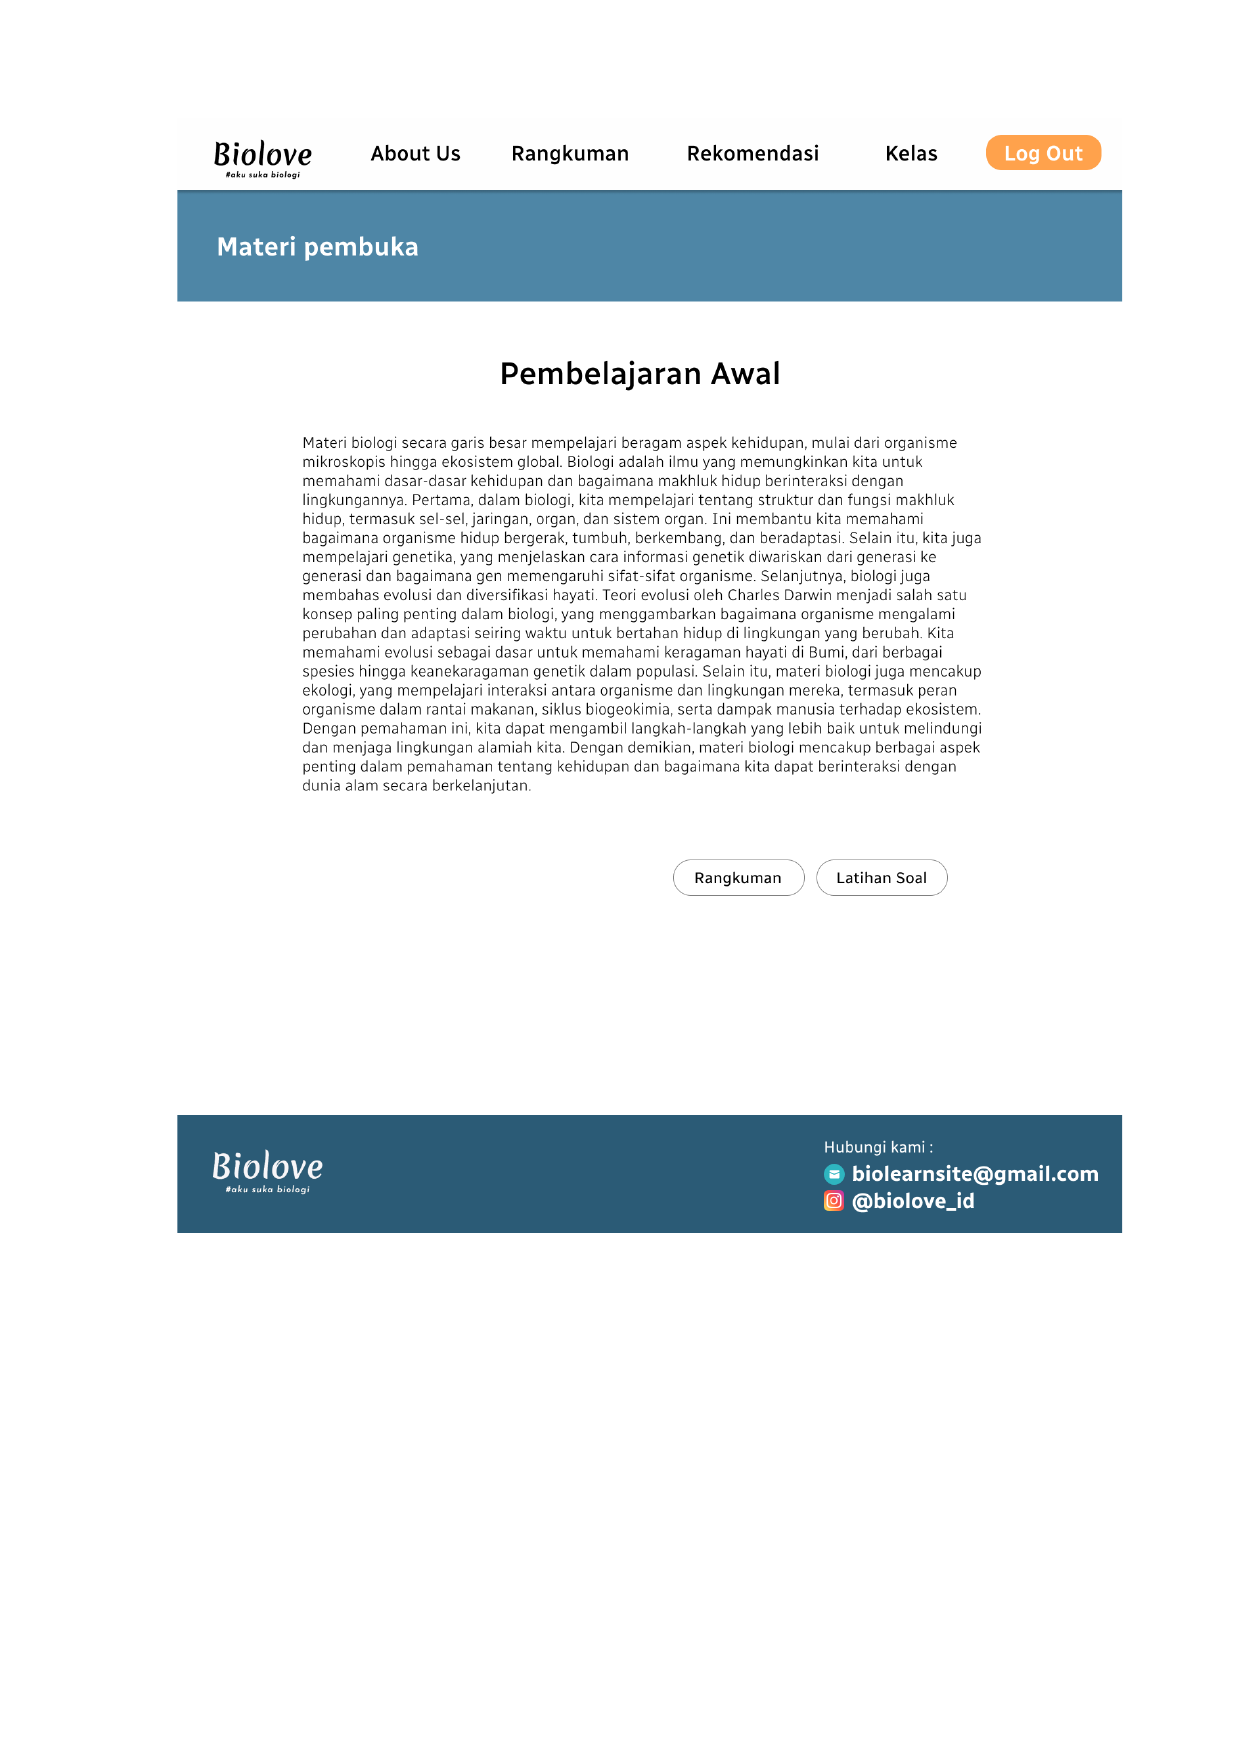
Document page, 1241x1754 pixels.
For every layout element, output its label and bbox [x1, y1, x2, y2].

picture [177, 118, 1123, 1114]
picture [177, 1115, 1123, 1233]
